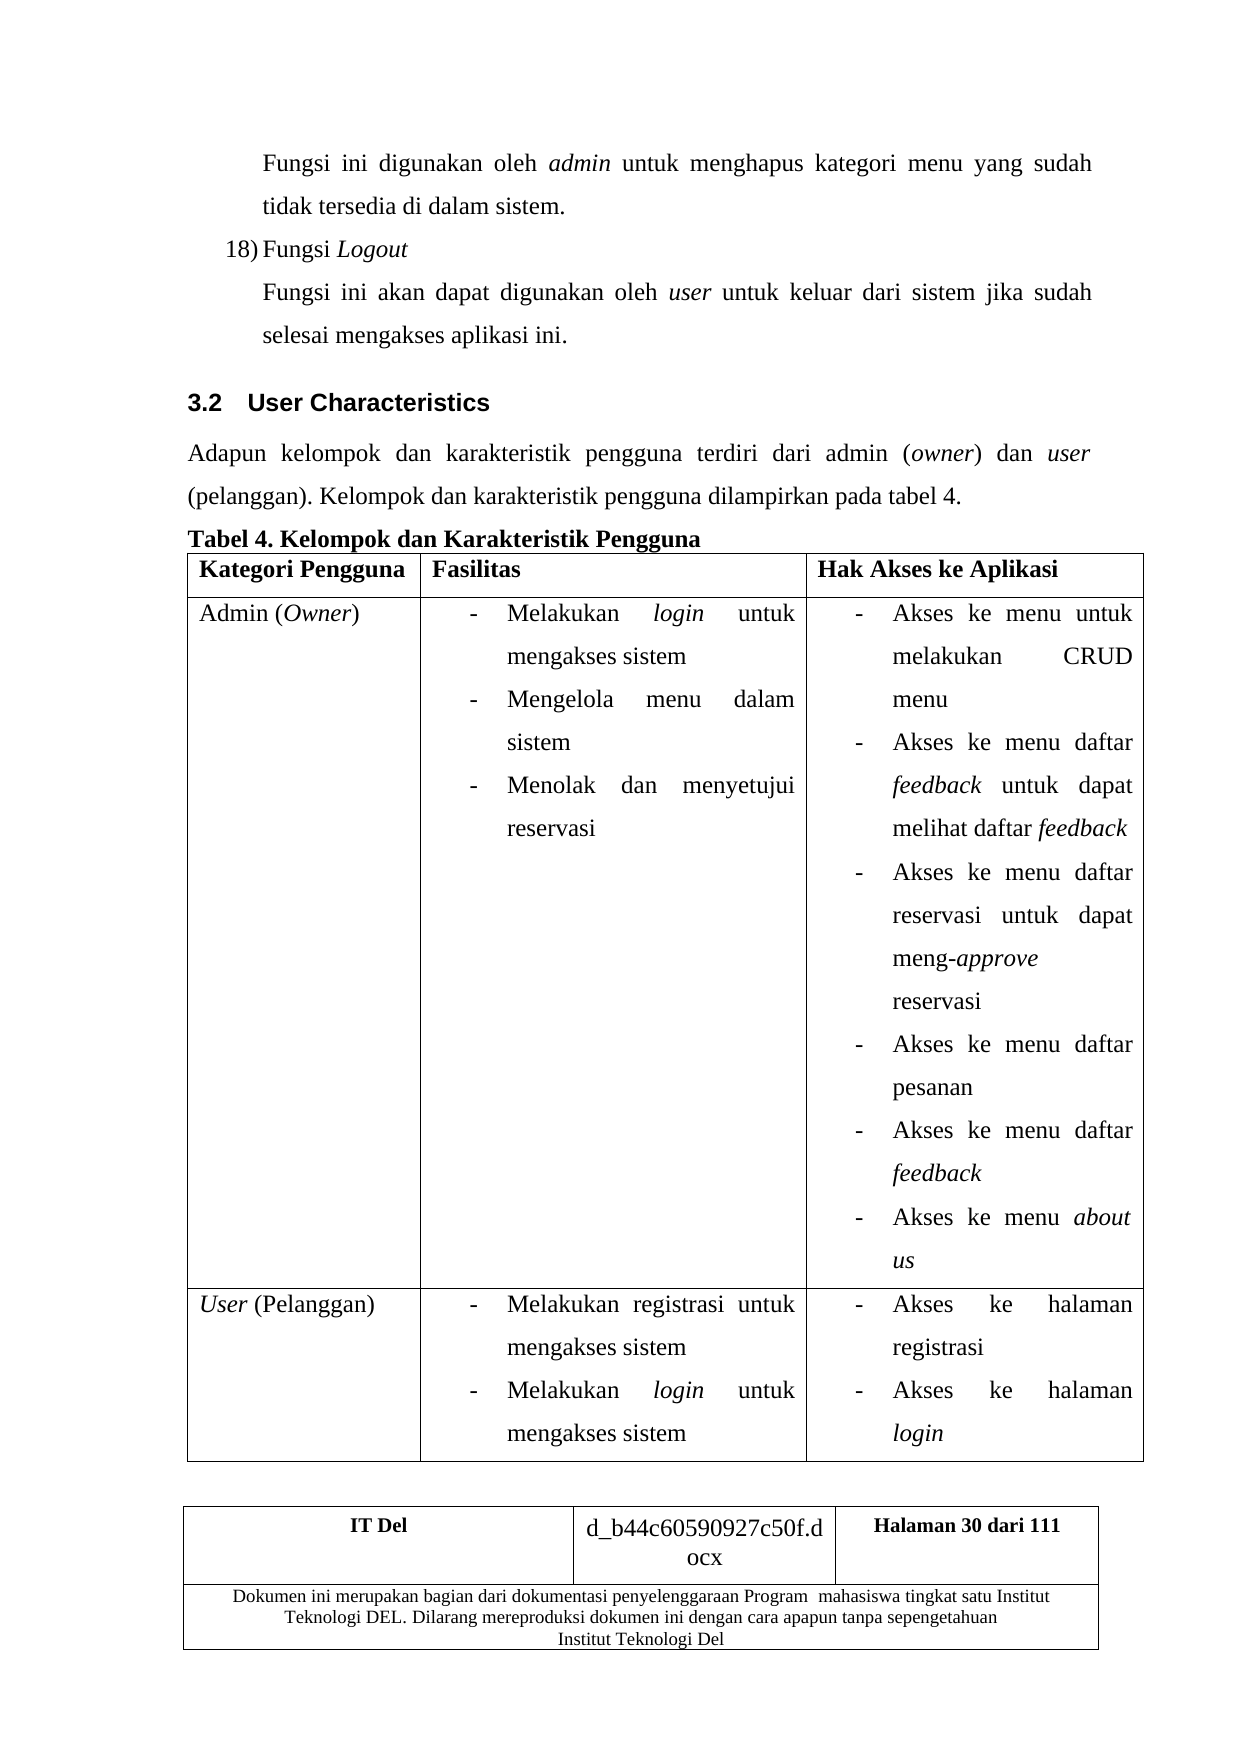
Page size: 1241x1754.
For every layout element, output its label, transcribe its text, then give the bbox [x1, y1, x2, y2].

table_cell Melakukan login untuk mengakses sistem Mengelola menu dalam sistem Menolak dan menyetujui reservasi [421, 598, 806, 1288]
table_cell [421, 1289, 806, 1461]
text Adapun kelompok dan karakteristik pengguna terdiri dari admin (owner) dan user (pelanggan). Kelompok dan karakteristik pengguna dilampirkan pada tabel 4. [187, 438, 1092, 509]
list Fungsi ini digunakan oleh admin untuk menghapus kategori menu yang sudah tidak tersedia di dalam sistem. [262, 148, 1092, 219]
table_cell User (Pelanggan) [188, 1289, 420, 1461]
subtitle User Characteristics [187, 388, 1092, 417]
text Fungsi ini akan dapat digunakan oleh user untuk keluar dari sistem jika sudah selesai mengakses aplikasi ini. [262, 277, 1092, 349]
table_header Fasilitas [421, 554, 806, 597]
table_header Hak Akses ke Aplikasi [807, 554, 1143, 597]
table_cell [807, 1289, 1143, 1461]
table_header Kategori Pengguna [188, 554, 420, 597]
table_cell Akses ke menu untuk melakukan CRUD menu Akses ke menu daftar feedback untuk dapat melihat daftar feedback Akses ke menu daftar reservasi untuk dapat meng-approve reservasi Akses ke menu daftar pesanan Akses ke menu daftar feedback Akses ke menu about us [807, 598, 1143, 1288]
table_cell Admin (Owner) [188, 598, 420, 1288]
text Tabel 4. Kelompok dan Karakteristik Pengguna [187, 524, 1092, 553]
list Fungsi Logout [225, 234, 1092, 263]
